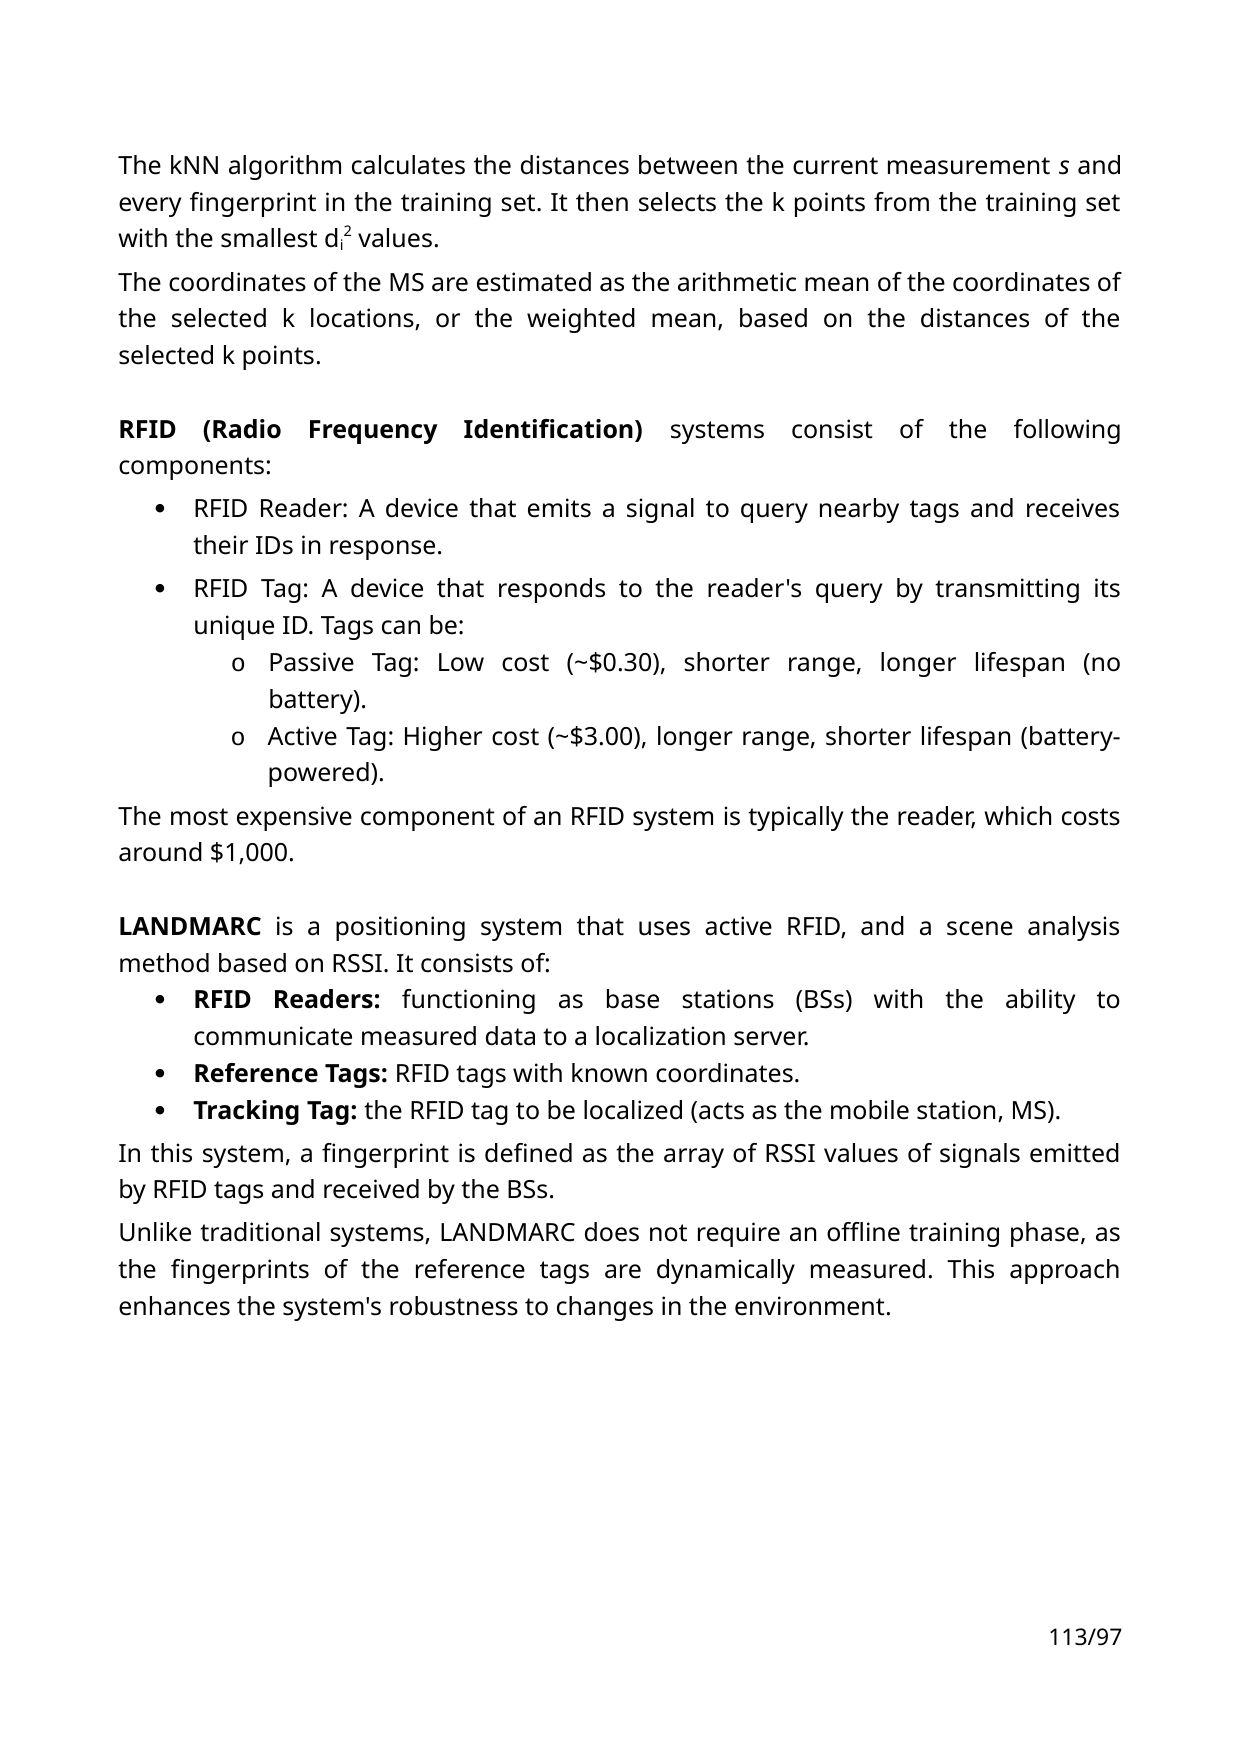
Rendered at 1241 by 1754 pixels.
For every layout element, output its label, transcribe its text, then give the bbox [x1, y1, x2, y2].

text The most expensive component of an RFID system is typically the reader, which costs around $1,000. [118, 798, 1122, 869]
list Tracking Tag: the RFID tag to be localized (acts as the mobile station, MS). [156, 1092, 1122, 1126]
list Reference Tags: RFID tags with known coordinates. [156, 1056, 1122, 1089]
text The kNN algorithm calculates the distances between the current measurement s and every fingerprint in the training set. It then selects the k points from the training set with the smallest di2 values. [118, 148, 1122, 255]
list Passive Tag: Low cost (~$0.30), shorter range, longer lifespan (no battery). [231, 644, 1122, 715]
text RFID (Radio Frequency Identification) systems consist of the following components: [118, 411, 1122, 482]
list RFID Tag: A device that responds to the reader's query by transmitting its unique ID. Tags can be: [156, 571, 1122, 642]
text Unlike traditional systems, LANDMARC does not require an offline training phase, as the fingerprints of the reference tags are dynamically measured. This approach enhances the system's robustness to changes in the environment. [118, 1215, 1122, 1323]
list RFID Reader: A device that emits a signal to query nearby tags and receives their IDs in response. [156, 491, 1122, 562]
list Active Tag: Higher cost (~$3.00), longer range, shorter lifespan (battery-powered). [230, 718, 1122, 789]
text In this system, a fingerprint is defined as the array of RSSI values of signals emitted by RFID tags and received by the BSs. [118, 1135, 1122, 1206]
text LANDMARC is a positioning system that uses active RFID, and a scene analysis method based on RSSI. It consists of: [118, 908, 1122, 979]
list RFID Readers: functioning as base stations (BSs) with the ability to communicate measured data to a localization server. [156, 982, 1122, 1053]
text The coordinates of the MS are estimated as the arithmetic mean of the coordinates of the selected k locations, or the weighted mean, based on the distances of the selected k points. [118, 264, 1122, 372]
